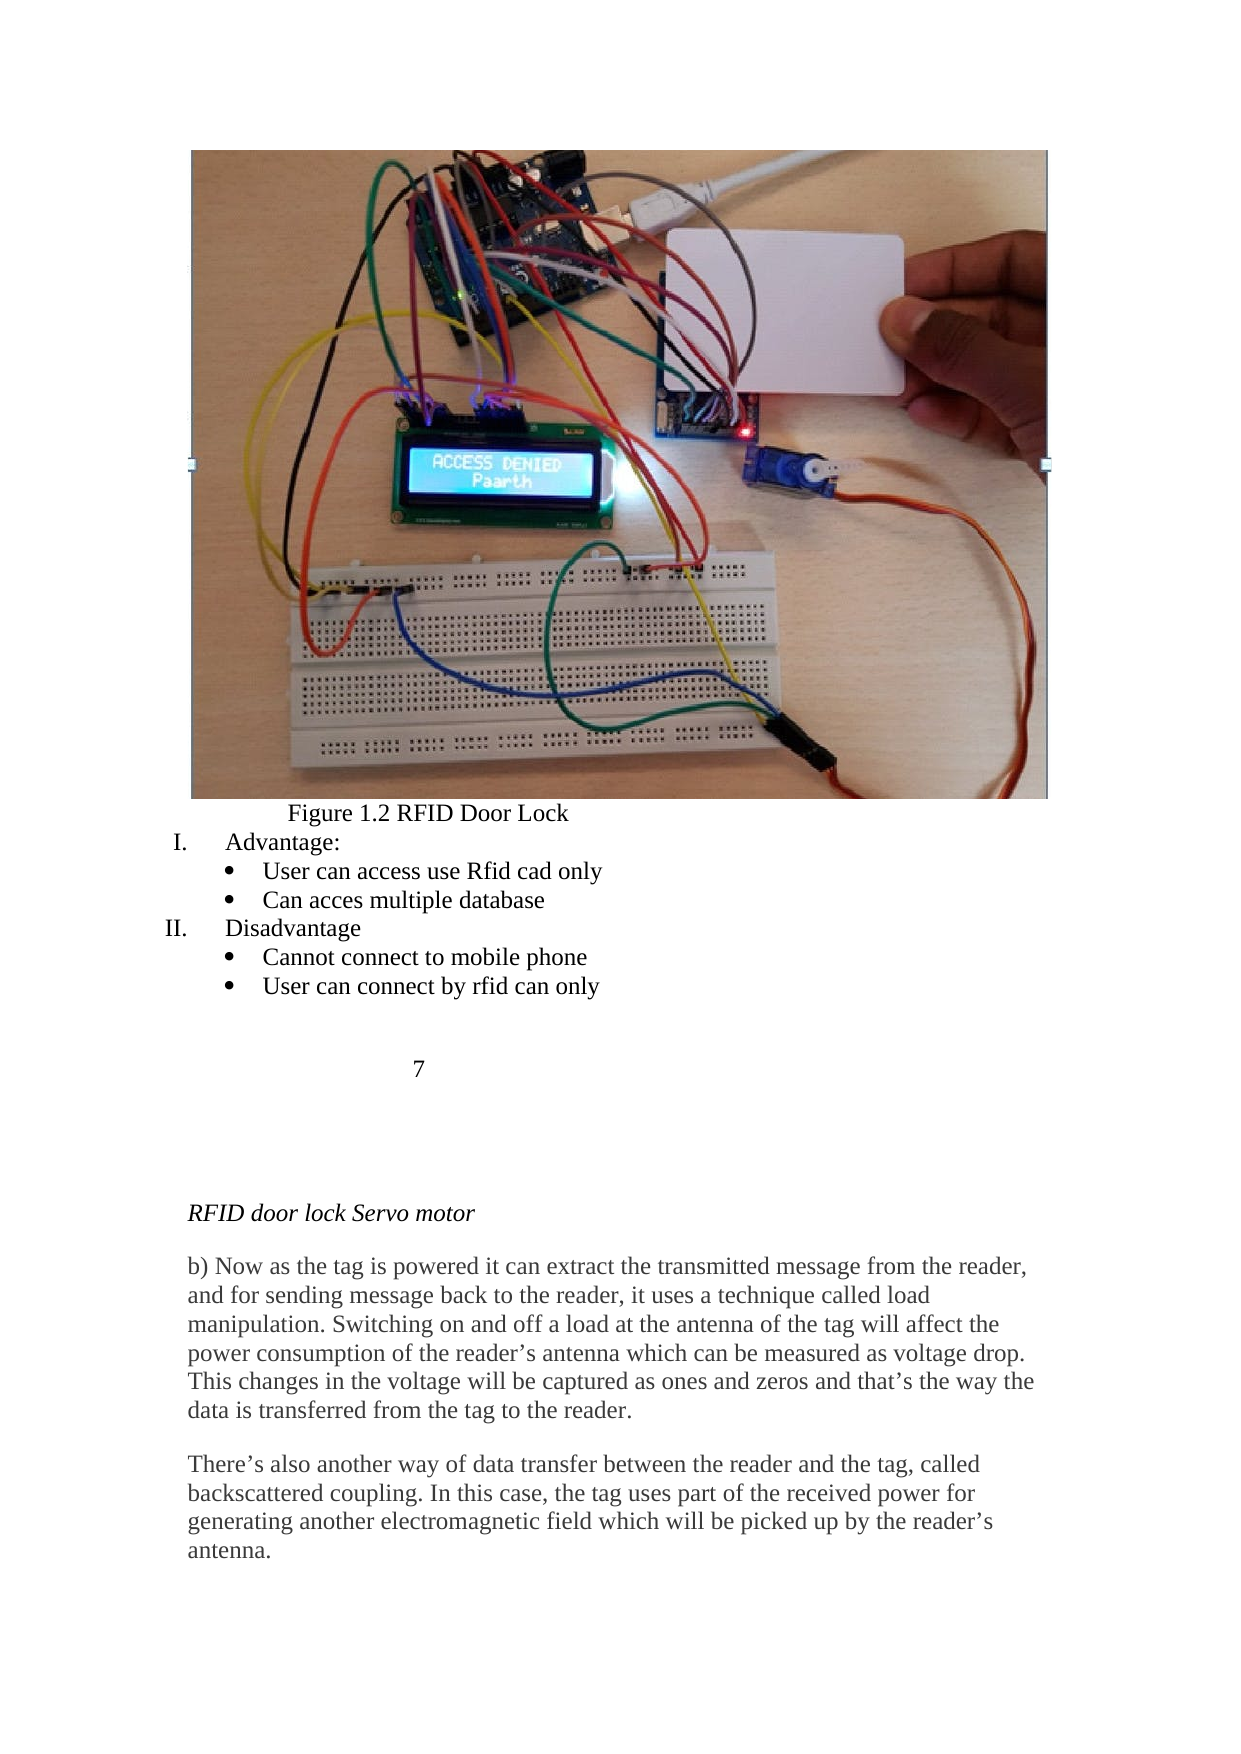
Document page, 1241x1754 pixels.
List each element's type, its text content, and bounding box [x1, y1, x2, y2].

list Cannot connect to mobile phone [225, 942, 1053, 971]
text Figure 1.2 RFID Door Lock [187, 798, 1053, 827]
list Can acces multiple database [225, 885, 1053, 913]
text b) Now as the tag is powered it can extract the transmitted message from the reader, and for sending message back to the reader, it uses a technique called load manipulation. Switching on and off a load at the antenna of the tag will affect the power consumption of the reader’s antenna which can be measured as voltage drop. This changes in the voltage will be captured as ones and zeros and that’s the way the data is transferred from the tag to the reader. [187, 1251, 1053, 1424]
text RFID door lock Servo motor [187, 1198, 1053, 1226]
text There’s also another way of data transfer between the reader and the tag, called backscattered coupling. In this case, the tag uses part of the received power for generating another electromagnetic field which will be picked up by the reader’s antenna. [187, 1449, 1053, 1564]
list Advantage: [187, 827, 1053, 856]
text 7 [187, 1054, 1053, 1083]
list User can access use Rfid cad only [225, 856, 1053, 885]
list Disadvantage [187, 913, 1053, 942]
picture [187, 150, 1052, 799]
list User can connect by rfid can only [225, 971, 1053, 1000]
